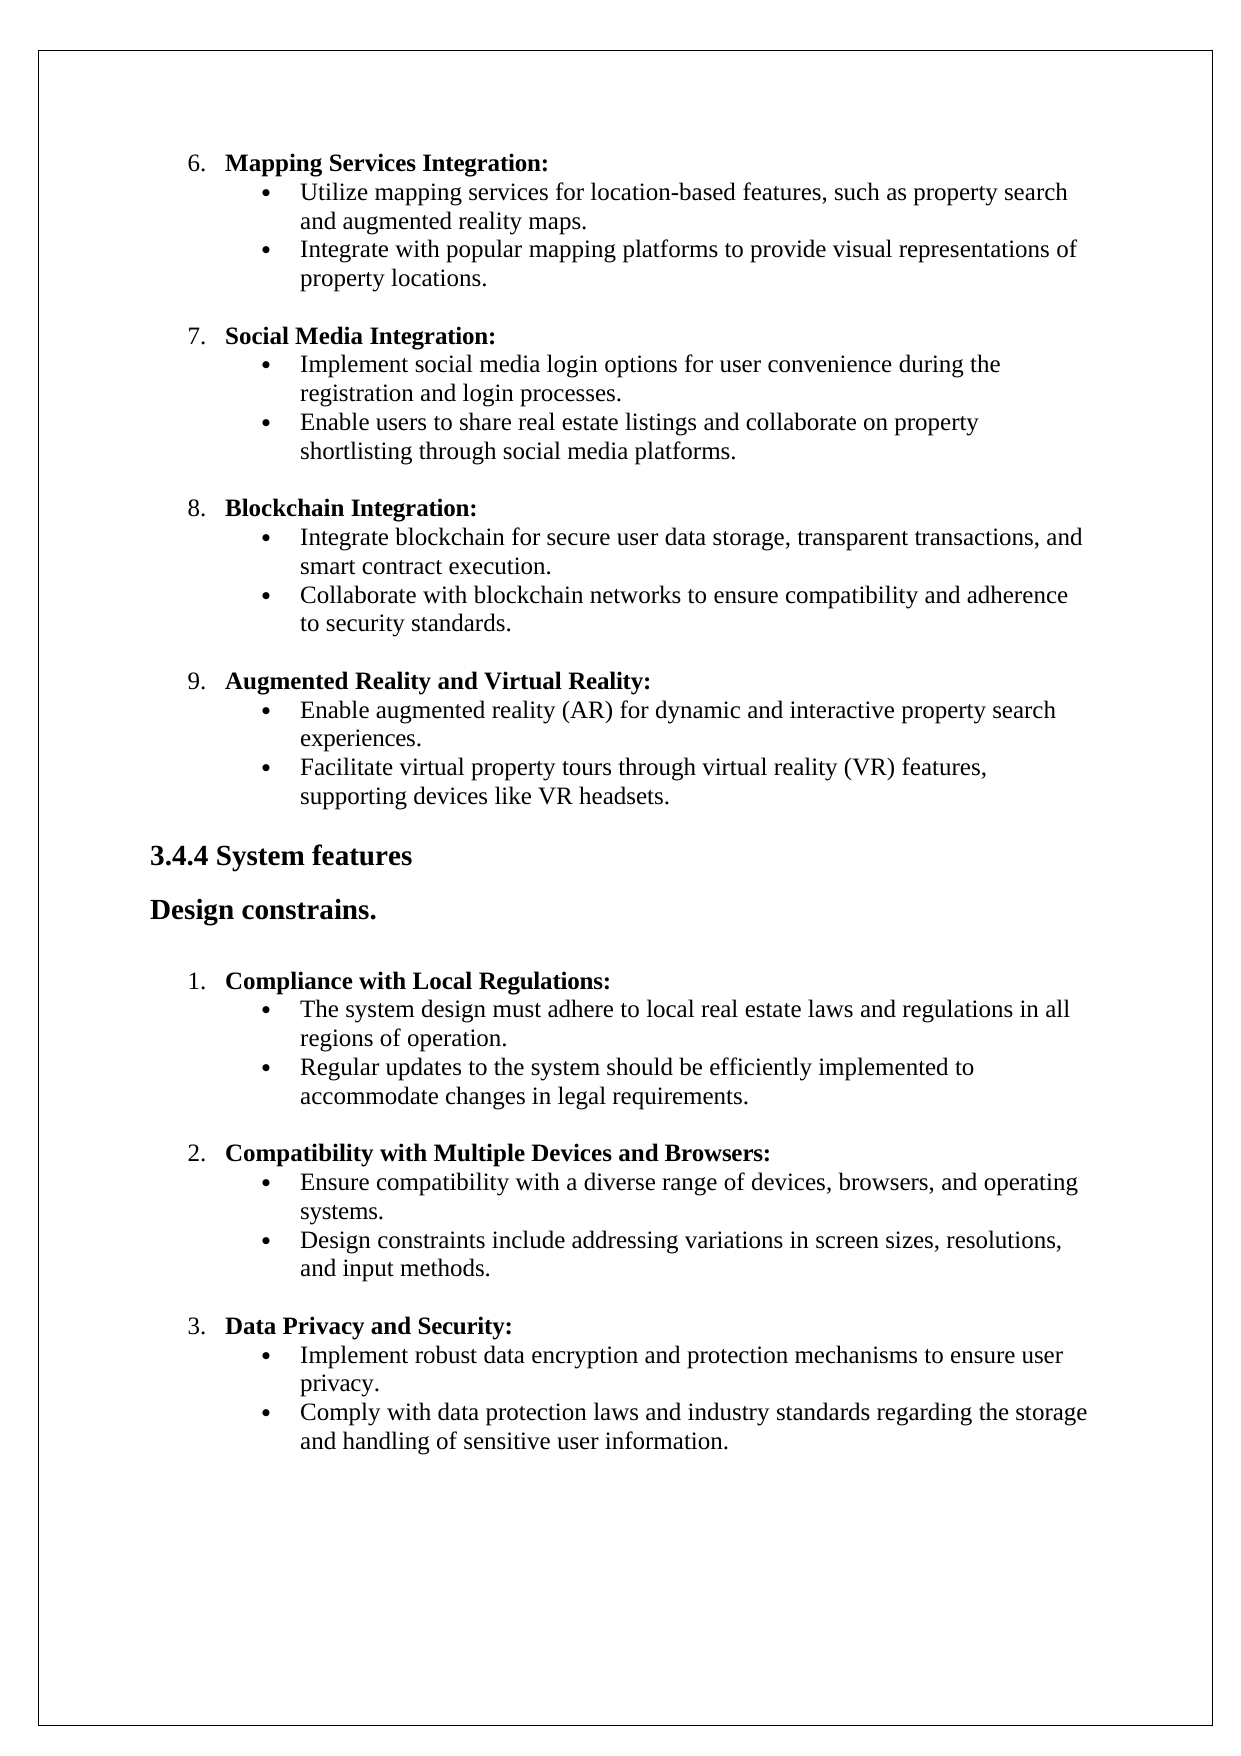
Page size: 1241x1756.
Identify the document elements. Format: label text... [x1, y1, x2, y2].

subtitle Data Privacy and Security: [187, 1311, 1212, 1340]
list Implement robust data encryption and protection mechanisms to ensure user privacy. [262, 1340, 1064, 1397]
list Regular updates to the system should be efficiently implemented to accommodate changes in legal requirements. [262, 1052, 975, 1110]
list Enable users to share real estate listings and collaborate on property shortlisting through social media platforms. [262, 407, 979, 464]
list Facilitate virtual property tours through virtual reality (VR) features, supporting devices like VR headsets. [262, 752, 987, 810]
subtitle System features Design constrains. [150, 838, 413, 926]
subtitle Compliance with Local Regulations: [187, 966, 1212, 994]
list Comply with data protection laws and industry standards regarding the storage and handling of sensitive user information. [262, 1397, 1088, 1455]
subtitle Blockchain Integration: [187, 493, 1212, 522]
subtitle Social Media Integration: [187, 321, 1212, 349]
list Utilize mapping services for location-based features, such as property search and augmented reality maps. [262, 177, 1069, 234]
list Design constraints include addressing variations in screen sizes, resolutions, and input methods. [262, 1225, 1063, 1282]
list Ensure compatibility with a diverse range of devices, browsers, and operating systems. [262, 1167, 1078, 1225]
subtitle Mapping Services Integration: [187, 148, 1212, 177]
list Integrate blockchain for secure user data storage, transparent transactions, and smart contract execution. [262, 522, 1083, 580]
list Enable augmented reality (AR) for dynamic and interactive property search experiences. [262, 695, 1056, 752]
subtitle Compatibility with Multiple Devices and Browsers: [187, 1138, 1212, 1167]
list Integrate with popular mapping platforms to provide visual representations of property locations. [262, 234, 1078, 292]
subtitle Augmented Reality and Virtual Reality: [187, 666, 1212, 695]
list Implement social media login options for user convenience during the registration and login processes. [262, 349, 1001, 407]
list Collaborate with blockchain networks to ensure compatibility and adherence to security standards. [262, 580, 1068, 637]
list The system design must adhere to local real estate laws and regulations in all regions of operation. [262, 994, 1071, 1052]
